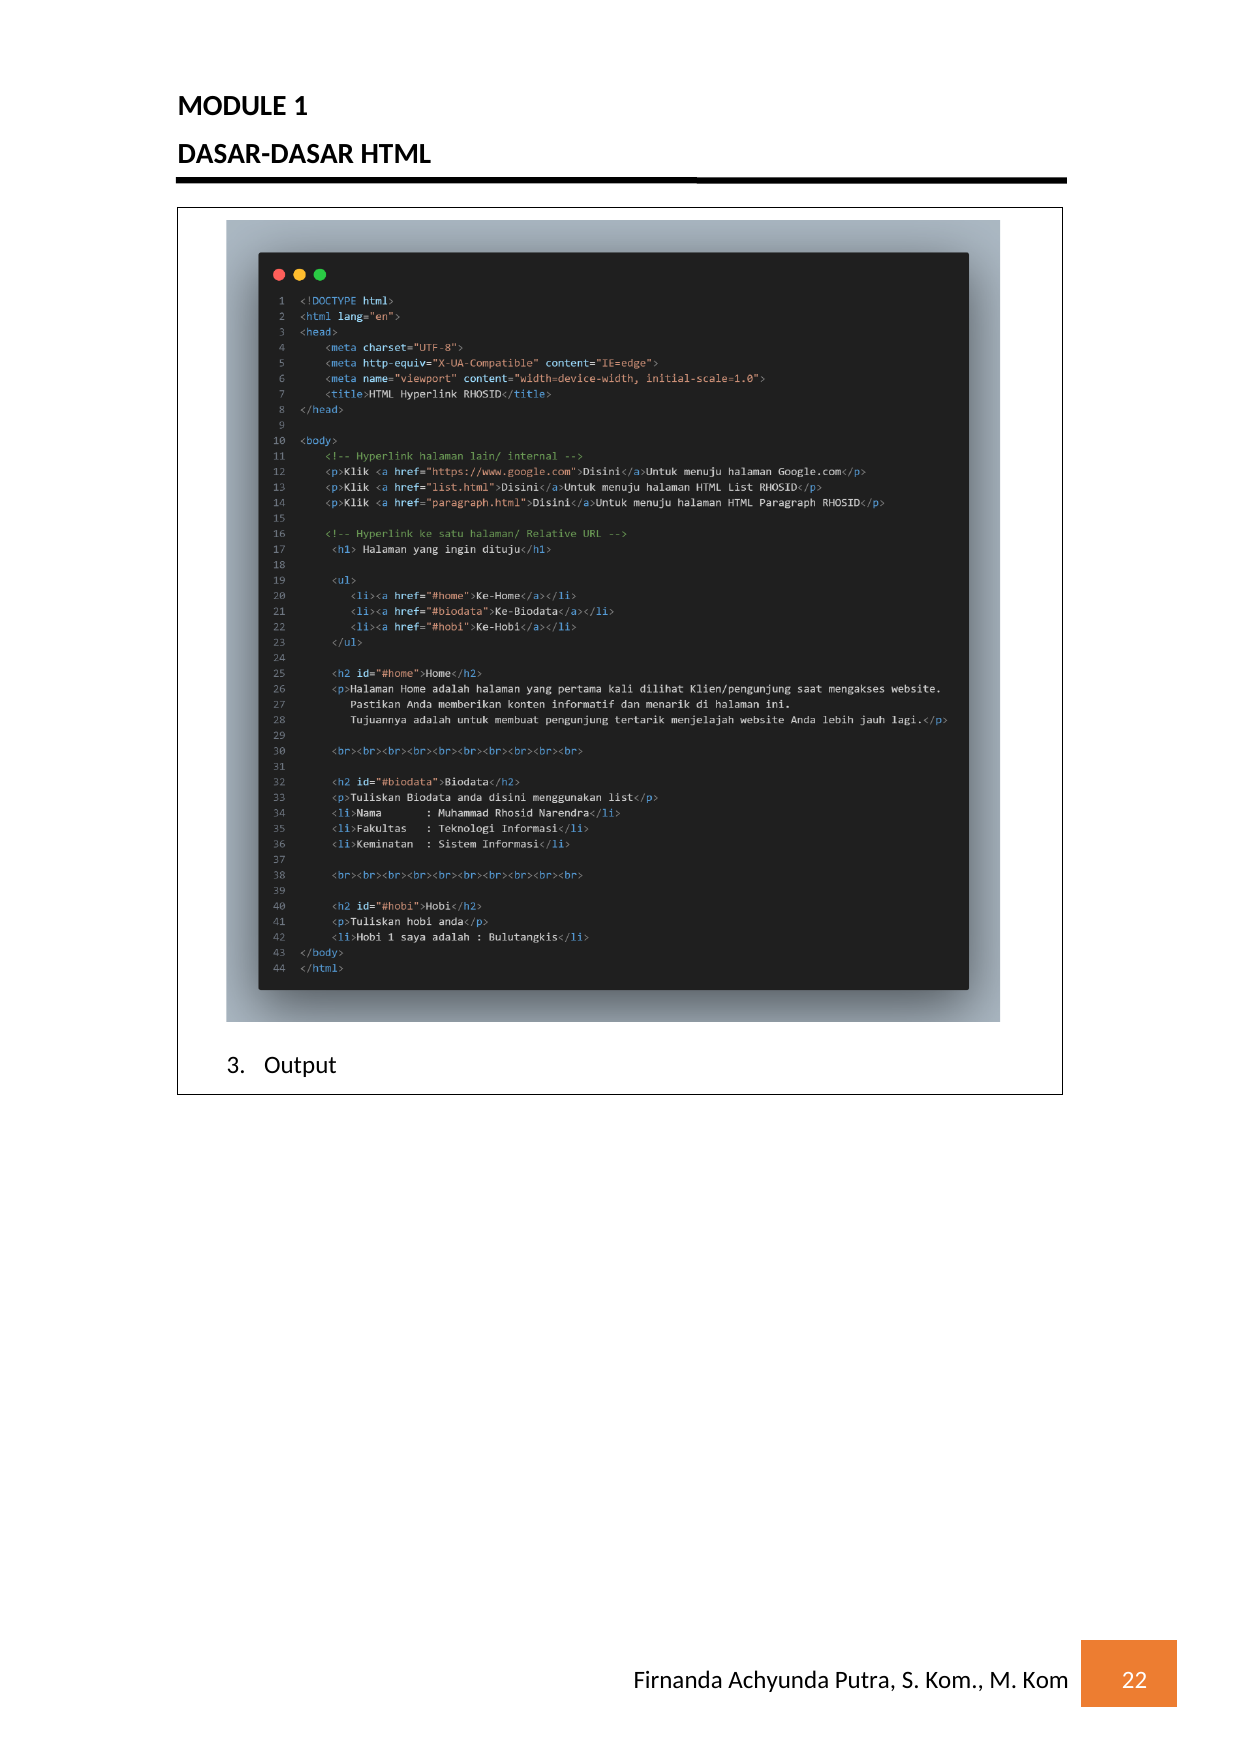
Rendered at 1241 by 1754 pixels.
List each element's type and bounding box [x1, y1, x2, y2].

picture [226, 220, 1001, 1022]
table_header [178, 208, 1062, 1094]
